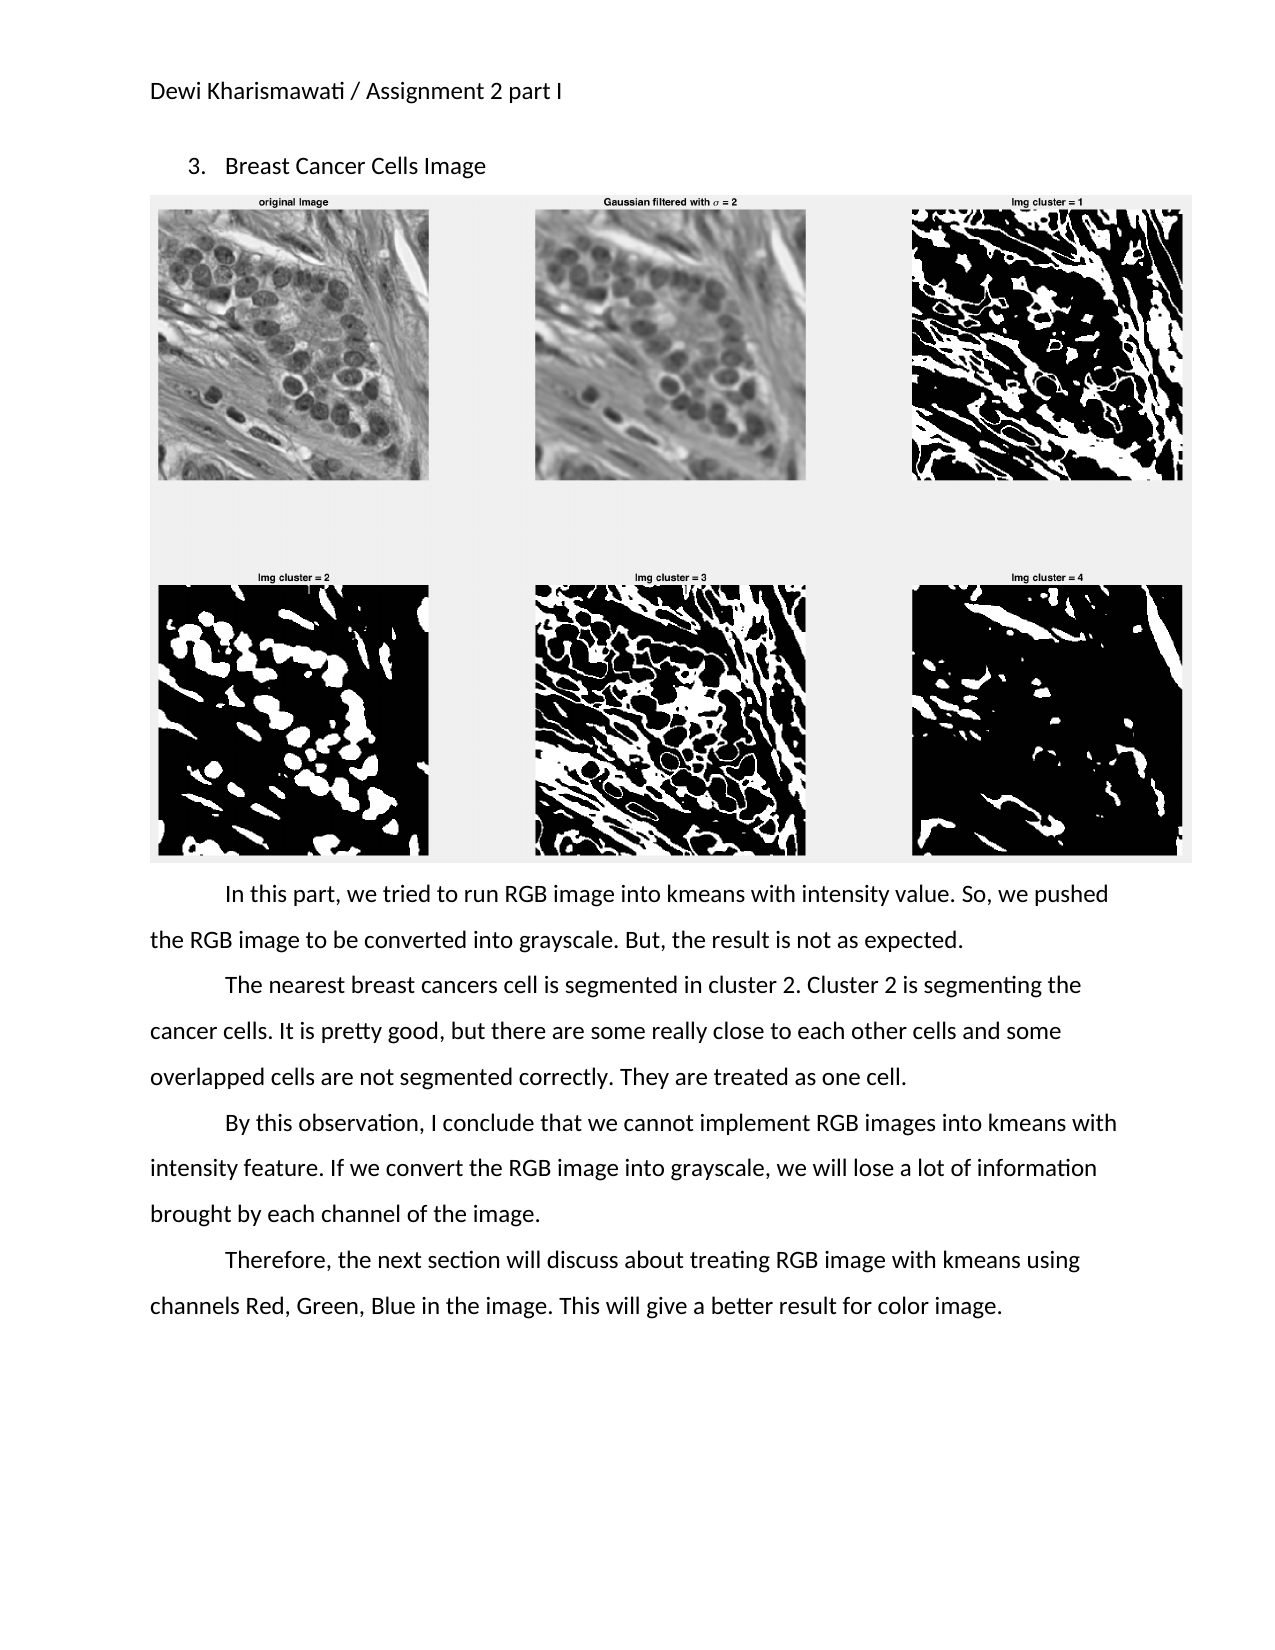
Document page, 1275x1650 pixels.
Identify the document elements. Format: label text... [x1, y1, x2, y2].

text The nearest breast cancers cell is segmented in cluster 2. Cluster 2 is segmenting the cancer cells. It is pretty good, but there are some really close to each other cells and some overlapped cells are not segmented correctly. They are treated as one cell. [150, 970, 1125, 1092]
list Breast Cancer Cells Image [187, 150, 1125, 181]
text By this observation, I conclude that we cannot implement RGB images into kmeans with intensity feature. If we convert the RGB image into grayscale, we will lose a lot of information brought by each channel of the image. [150, 1107, 1125, 1229]
text Therefore, the next section will discuss about treating RGB image with kmeans using channels Red, Green, Blue in the image. This will give a better result for color image. [150, 1244, 1125, 1320]
text In this part, we tried to run RGB image into kmeans with intensity value. So, we pushed the RGB image to be converted into grayscale. But, the result is not as expected. [150, 878, 1125, 954]
picture [150, 195, 1192, 863]
